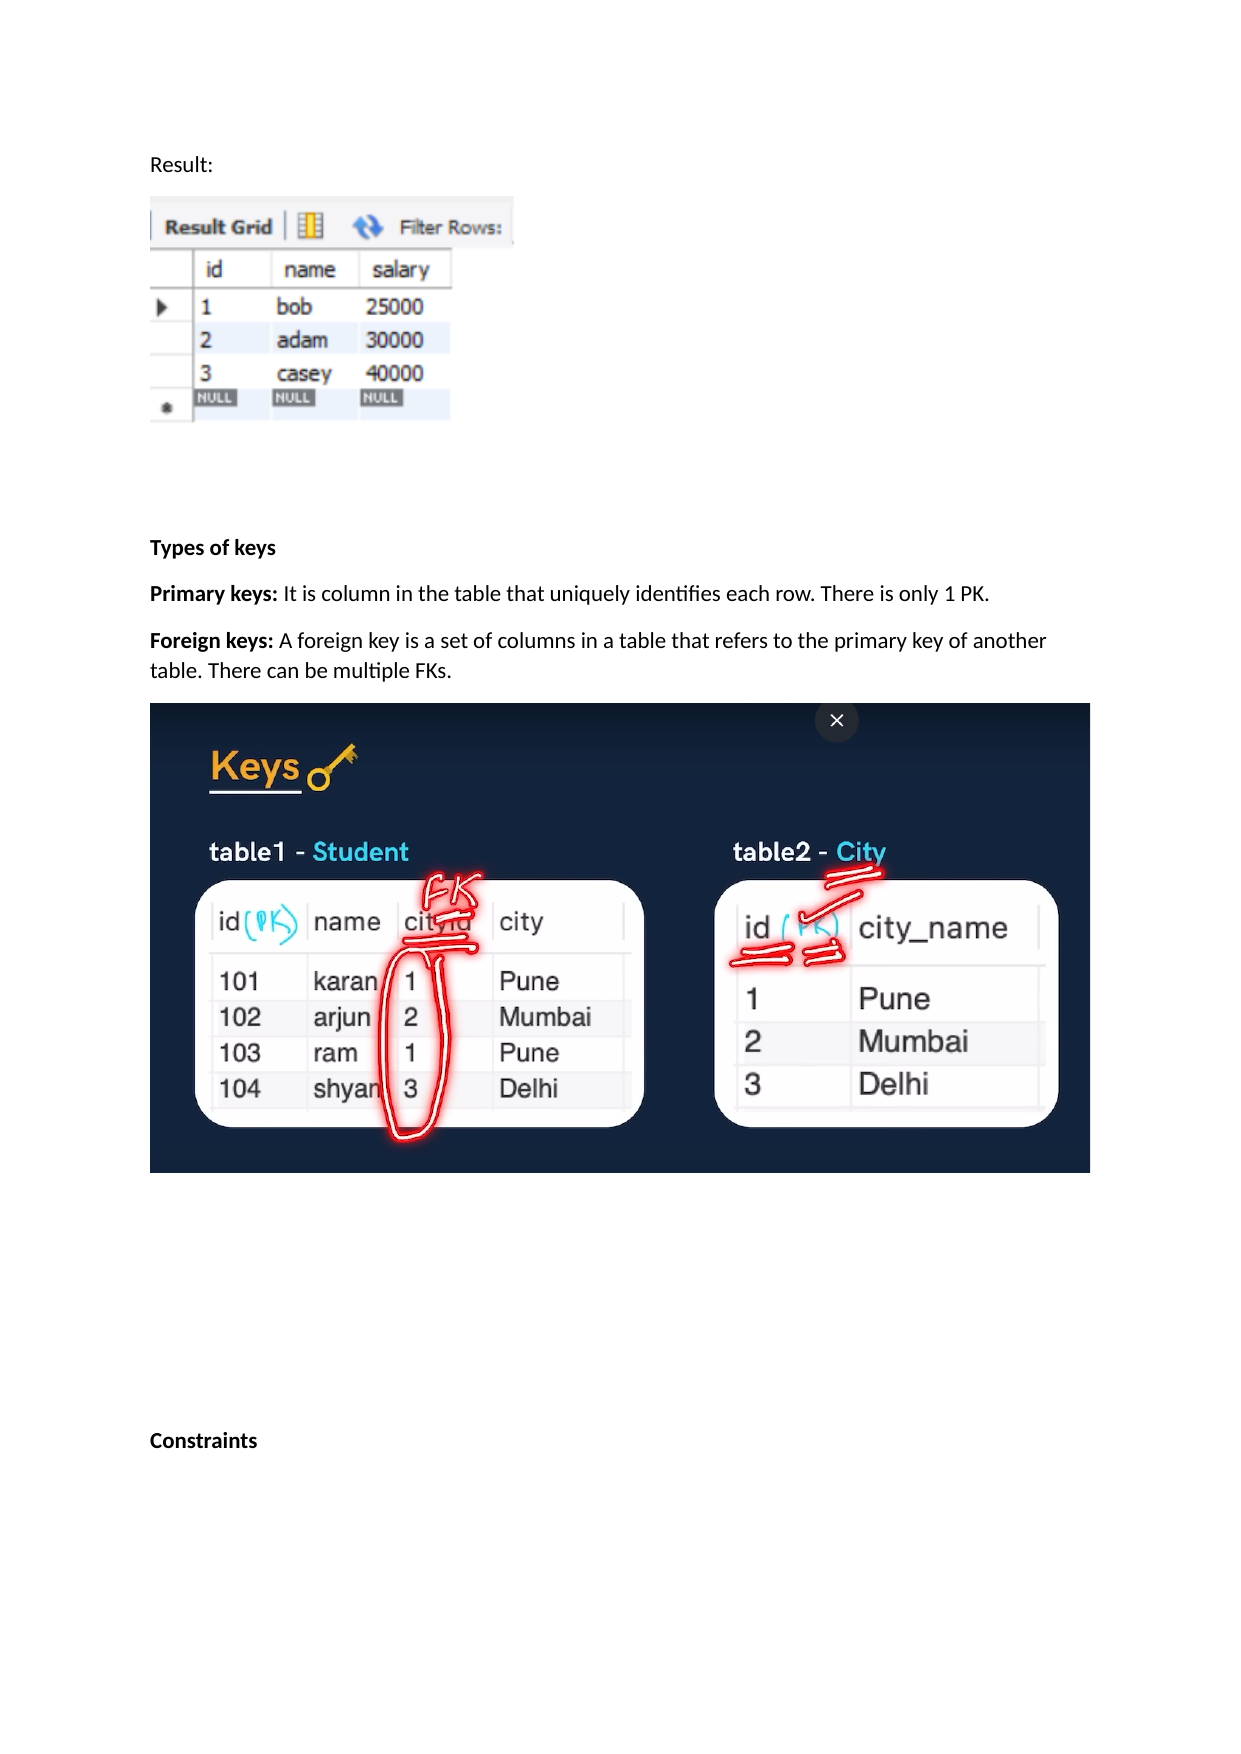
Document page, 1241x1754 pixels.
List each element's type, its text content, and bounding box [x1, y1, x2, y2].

text Primary keys: It is column in the table that uniquely identifies each row. There is only 1 PK. [150, 579, 1090, 607]
text Constraints [150, 1426, 1090, 1454]
text Types of keys [150, 533, 1090, 561]
text Result: [150, 150, 1090, 178]
text Foreign keys: A foreign key is a set of columns in a table that refers to the primary key of another table. There can be multiple FKs. [150, 626, 1090, 684]
picture [150, 703, 1091, 1173]
picture [150, 196, 514, 467]
